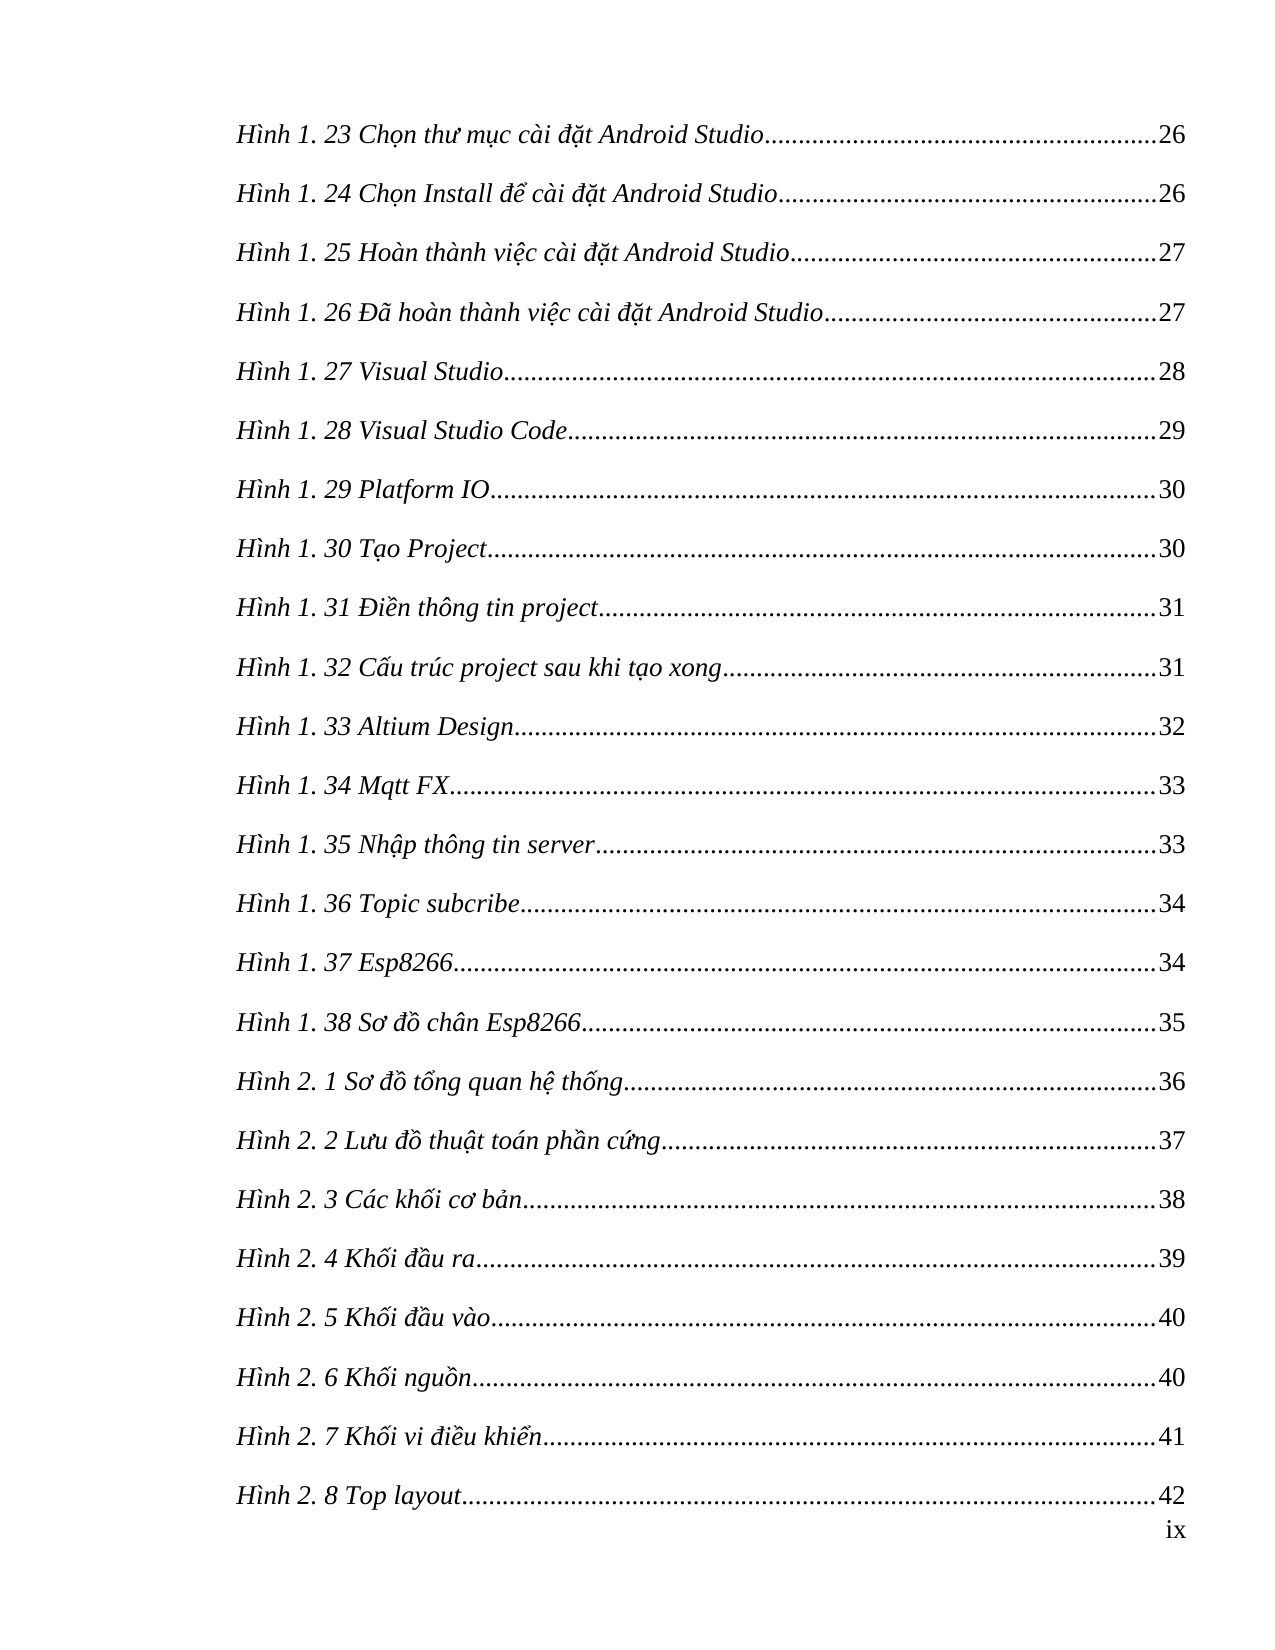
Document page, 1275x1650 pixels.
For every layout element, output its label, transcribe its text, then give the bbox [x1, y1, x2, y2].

text Hình 1. 24 Chọn Install để cài đặt Android Studio 26 [177, 177, 1186, 208]
text Hình 2. 8 Top layout 42 [177, 1479, 1186, 1510]
text Hình 1. 25 Hoàn thành việc cài đặt Android Studio 27 [177, 236, 1186, 268]
text Hình 2. 3 Các khối cơ bản 38 [177, 1183, 1186, 1214]
text Hình 1. 31 Điền thông tin project 31 [177, 591, 1186, 623]
text Hình 2. 7 Khối vi điều khiển 41 [177, 1420, 1186, 1451]
text Hình 1. 35 Nhập thông tin server 33 [177, 828, 1186, 859]
text Hình 1. 29 Platform IO 30 [177, 473, 1186, 504]
text Hình 2. 5 Khối đầu vào 40 [177, 1301, 1186, 1333]
text Hình 2. 4 Khối đầu ra 39 [177, 1242, 1186, 1273]
text Hình 1. 37 Esp8266 34 [177, 946, 1186, 978]
text Hình 1. 32 Cấu trúc project sau khi tạo xong 31 [177, 651, 1186, 682]
text Hình 1. 38 Sơ đồ chân Esp8266 35 [177, 1006, 1186, 1037]
text Hình 1. 34 Mqtt FX 33 [177, 769, 1186, 800]
text Hình 1. 26 Đã hoàn thành việc cài đặt Android Studio 27 [177, 296, 1186, 327]
text Hình 1. 28 Visual Studio Code 29 [177, 414, 1186, 445]
text Hình 1. 36 Topic subcribe 34 [177, 887, 1186, 918]
text Hình 2. 1 Sơ đồ tổng quan hệ thống 36 [177, 1065, 1186, 1096]
text Hình 1. 23 Chọn thư mục cài đặt Android Studio 26 [177, 118, 1186, 149]
text Hình 2. 2 Lưu đồ thuật toán phần cứng 37 [177, 1124, 1186, 1155]
text Hình 1. 30 Tạo Project 30 [177, 532, 1186, 563]
text Hình 1. 33 Altium Design 32 [177, 710, 1186, 741]
text Hình 1. 27 Visual Studio 28 [177, 355, 1186, 386]
text Hình 2. 6 Khối nguồn 40 [177, 1361, 1186, 1392]
